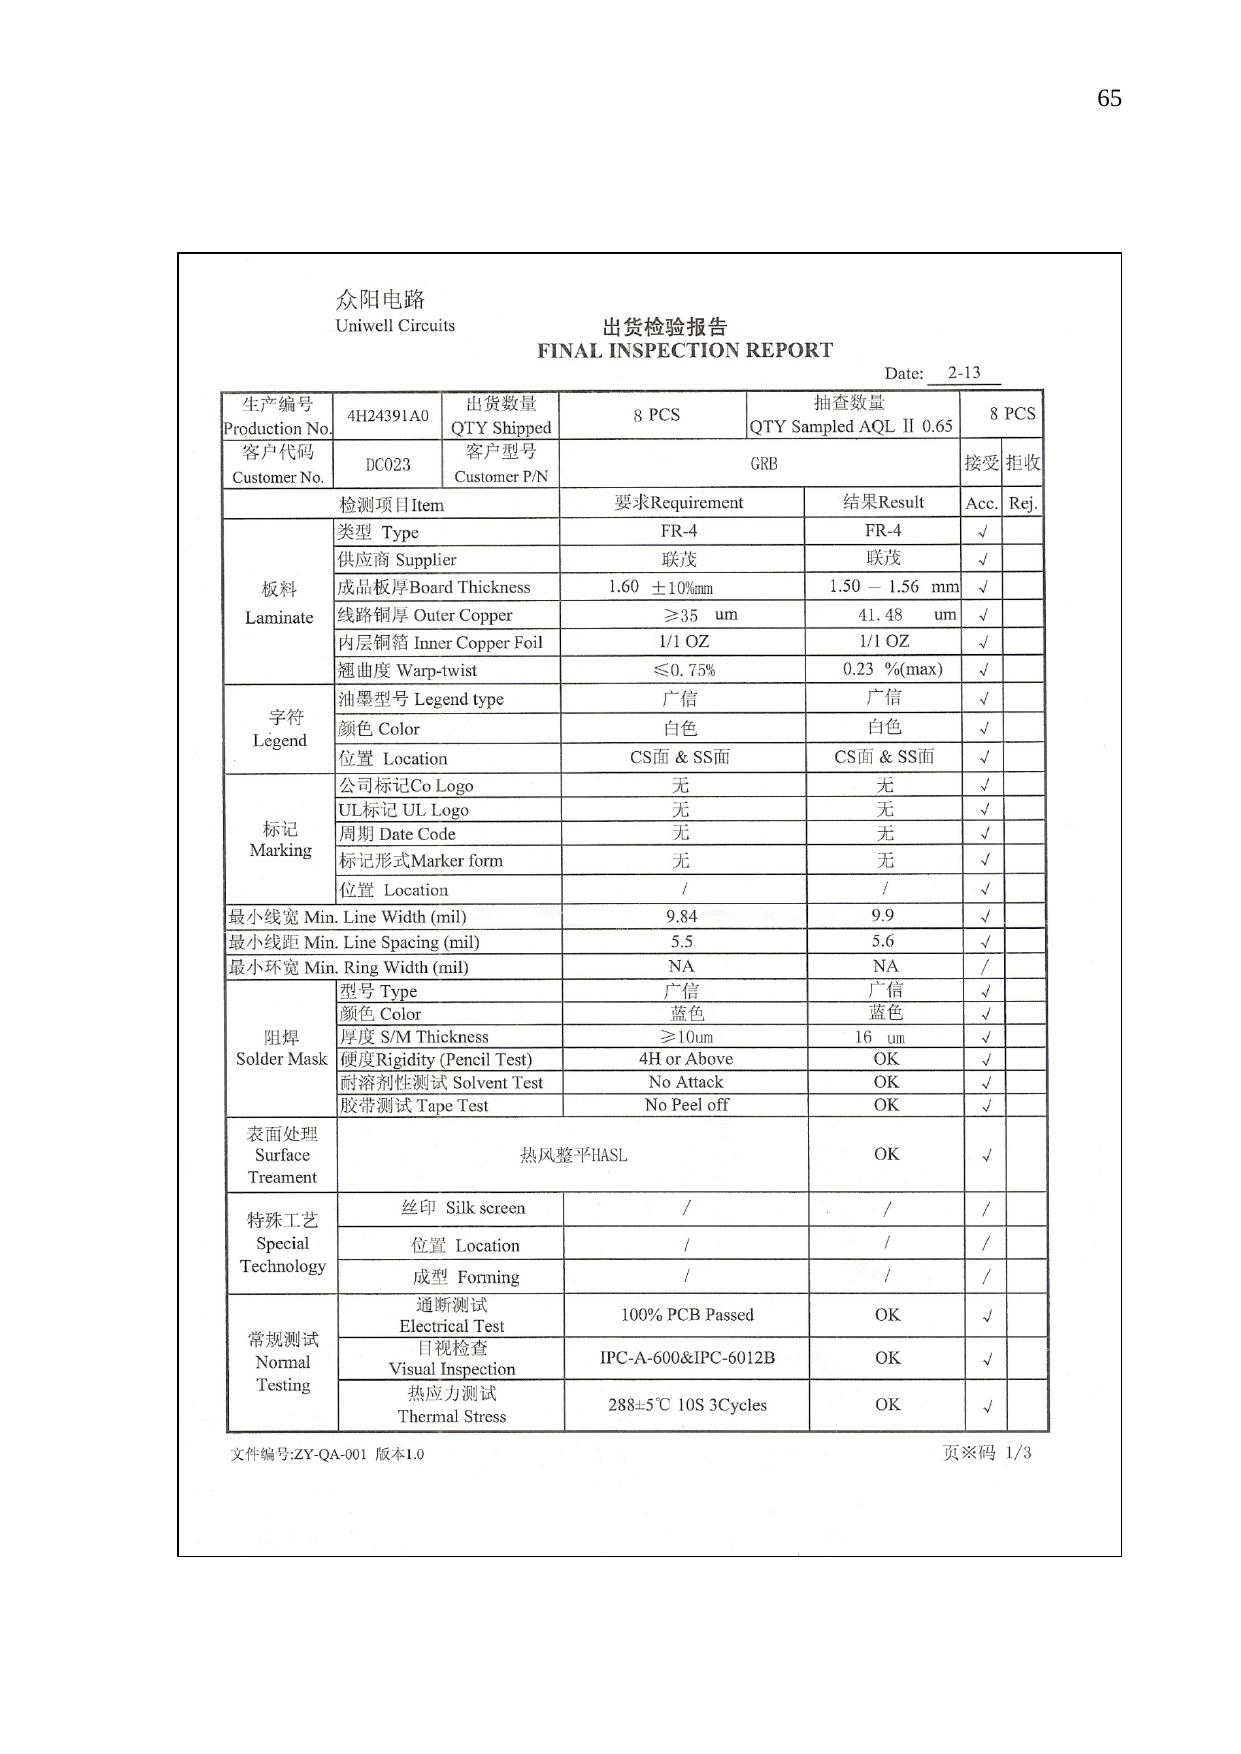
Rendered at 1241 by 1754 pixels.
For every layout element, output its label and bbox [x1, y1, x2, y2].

picture [179, 254, 1121, 1556]
